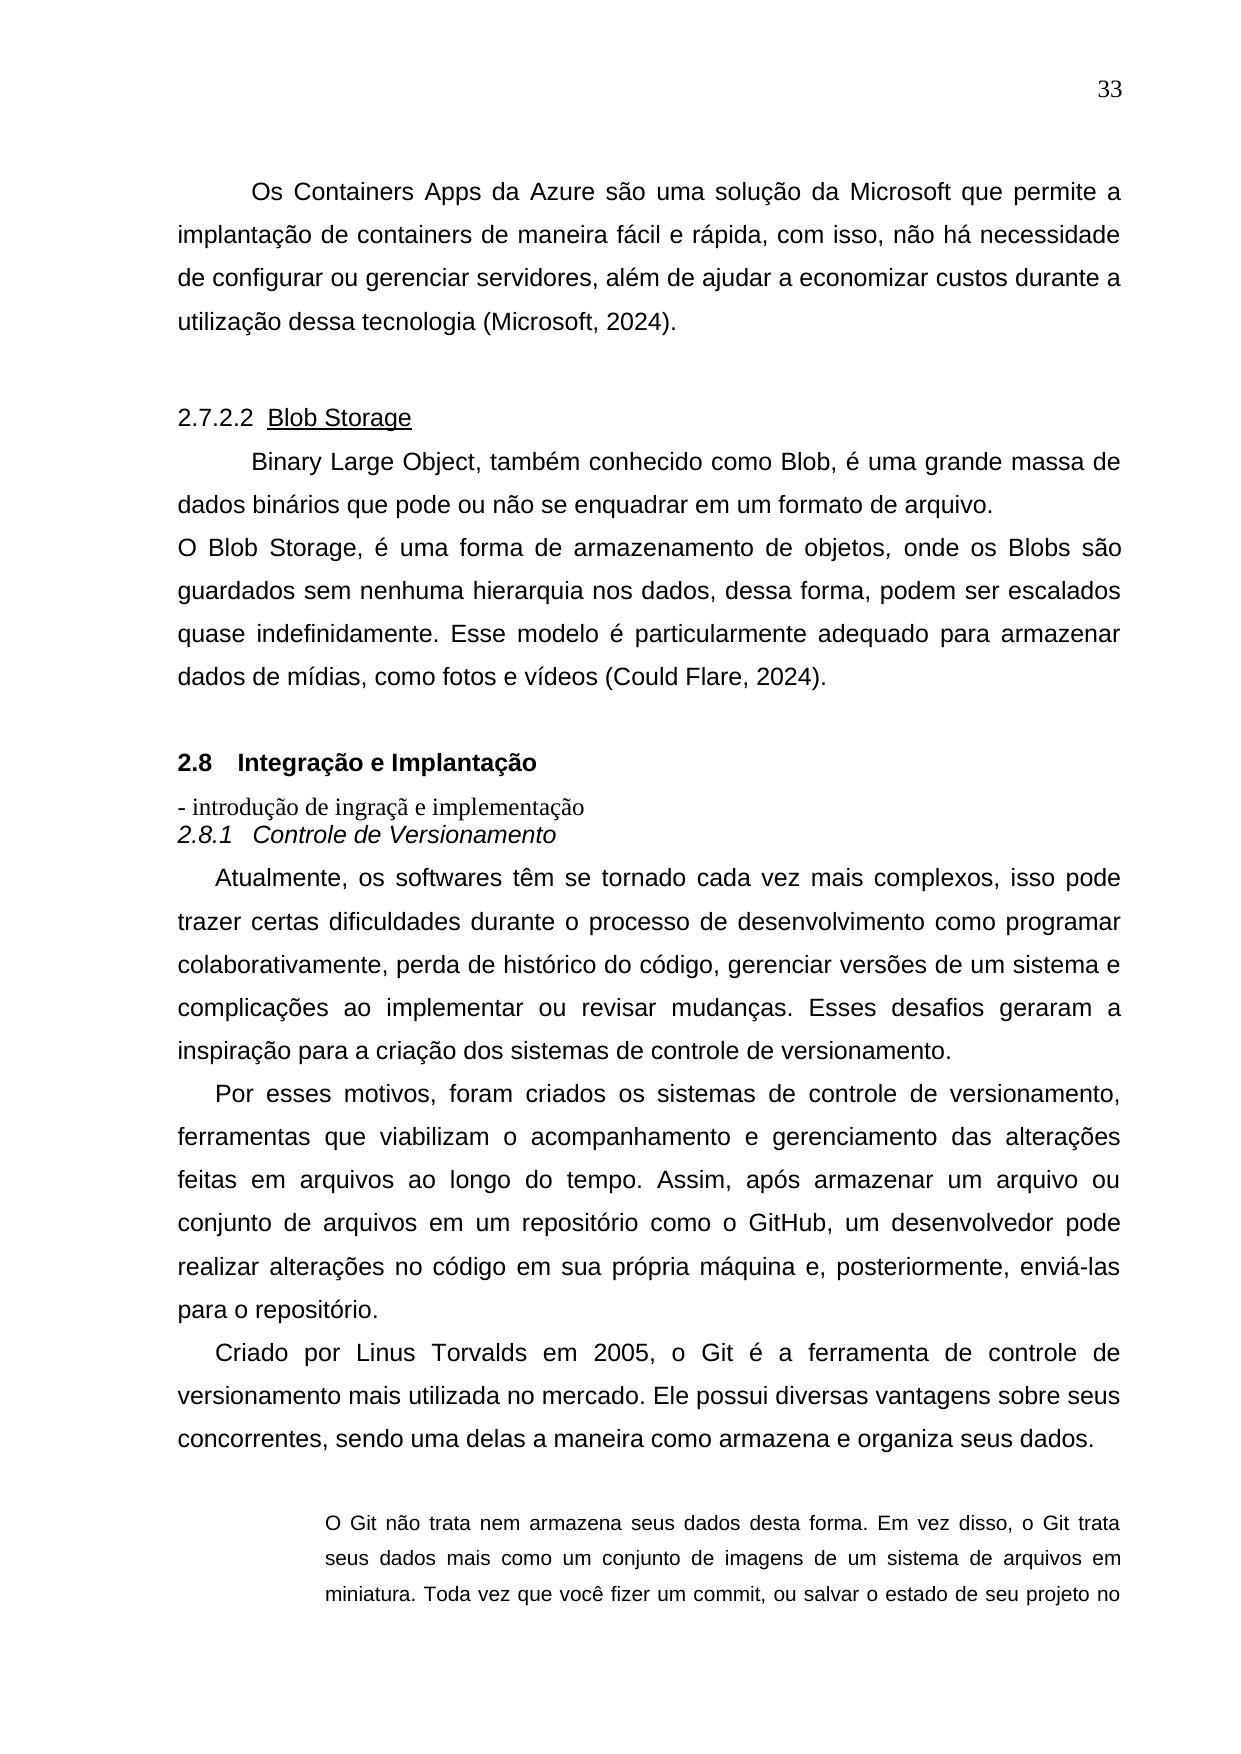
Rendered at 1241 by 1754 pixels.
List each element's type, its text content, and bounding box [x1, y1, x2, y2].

text Binary Large Object, também conhecido como Blob, é uma grande massa de dados binários que pode ou não se enquadrar em um formato de arquivo. [177, 447, 1122, 518]
text Atualmente, os softwares têm se tornado cada vez mais complexos, isso pode trazer certas dificuldades durante o processo de desenvolvimento como programar colaborativamente, perda de histórico do código, gerenciar versões de um sistema e complicações ao implementar ou revisar mudanças. Esses desafios geraram a inspiração para a criação dos sistemas de controle de versionamento. [177, 863, 1122, 1065]
text - introdução de ingraçã e implementação [177, 792, 1122, 820]
text O Blob Storage, é uma forma de armazenamento de objetos, onde os Blobs são guardados sem nenhuma hierarquia nos dados, dessa forma, podem ser escalados quase indefinidamente. Esse modelo é particularmente adequado para armazenar dados de mídias, como fotos e vídeos (Could Flare, 2024). [177, 533, 1122, 691]
subtitle Controle de Versionamento [177, 820, 1122, 849]
text Criado por Linus Torvalds em 2005, o Git é a ferramenta de controle de versionamento mais utilizada no mercado. Ele possui diversas vantagens sobre seus concorrentes, sendo uma delas a maneira como armazena e organiza seus dados. [177, 1338, 1122, 1453]
text Por esses motivos, foram criados os sistemas de controle de versionamento, ferramentas que viabilizam o acompanhamento e gerenciamento das alterações feitas em arquivos ao longo do tempo. Assim, após armazenar um arquivo ou conjunto de arquivos em um repositório como o GitHub, um desenvolvedor pode realizar alterações no código em sua própria máquina e, posteriormente, enviá-las para o repositório. [177, 1079, 1122, 1323]
text Os Containers Apps da Azure são uma solução da Microsoft que permite a implantação de containers de maneira fácil e rápida, com isso, não há necessidade de configurar ou gerenciar servidores, além de ajudar a economizar custos durante a utilização dessa tecnologia (Microsoft, 2024). [177, 177, 1122, 335]
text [325, 1510, 1122, 1606]
subtitle Integração e Implantação [177, 748, 1122, 777]
subtitle Blob Storage [177, 403, 1122, 432]
